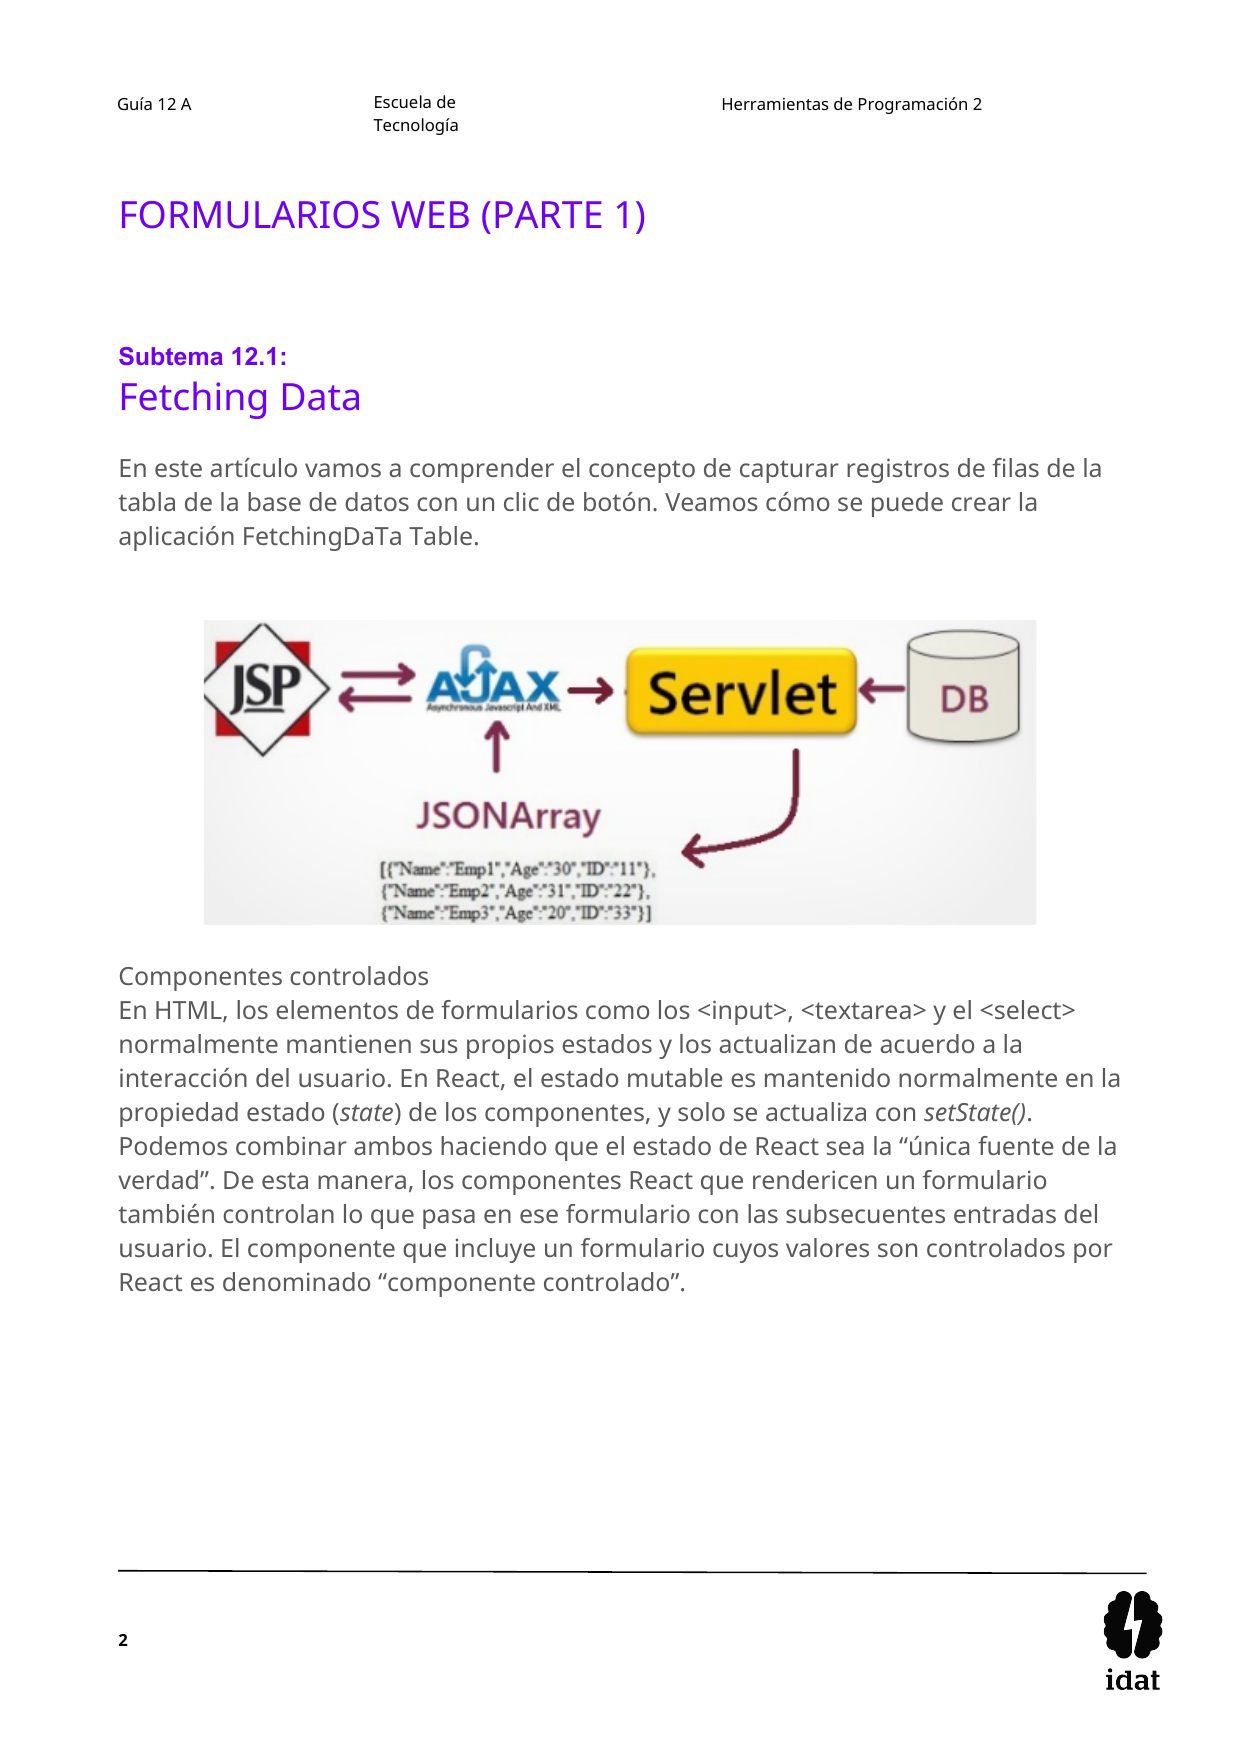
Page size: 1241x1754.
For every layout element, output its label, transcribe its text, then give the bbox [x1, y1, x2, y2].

text Podemos combinar ambos haciendo que el estado de React sea la “única fuente de la verdad”. De esta manera, los componentes React que rendericen un formulario también controlan lo que pasa en ese formulario con las subsecuentes entradas del usuario. El componente que incluye un formulario cuyos valores son controlados por React es denominado “componente controlado”. [118, 1129, 1122, 1299]
picture [1103, 1591, 1163, 1690]
text Componentes controlados [118, 958, 1122, 993]
text Fetching Data [118, 371, 1122, 422]
text En HTML, los elementos de formularios como los <input>, <textarea> y el <select> normalmente mantienen sus propios estados y los actualizan de acuerdo a la interacción del usuario. En React, el estado mutable es mantenido normalmente en la propiedad estado (state) de los componentes, y solo se actualiza con setState(). [118, 993, 1122, 1129]
text Subtema 12.1: [118, 342, 1122, 371]
picture [203, 620, 1037, 925]
text En este artículo vamos a comprender el concepto de capturar registros de filas de la tabla de la base de datos con un clic de botón. Veamos cómo se puede crear la aplicación FetchingDaTa Table. [118, 450, 1122, 553]
text FORMULARIOS WEB (PARTE 1) [118, 189, 1122, 240]
